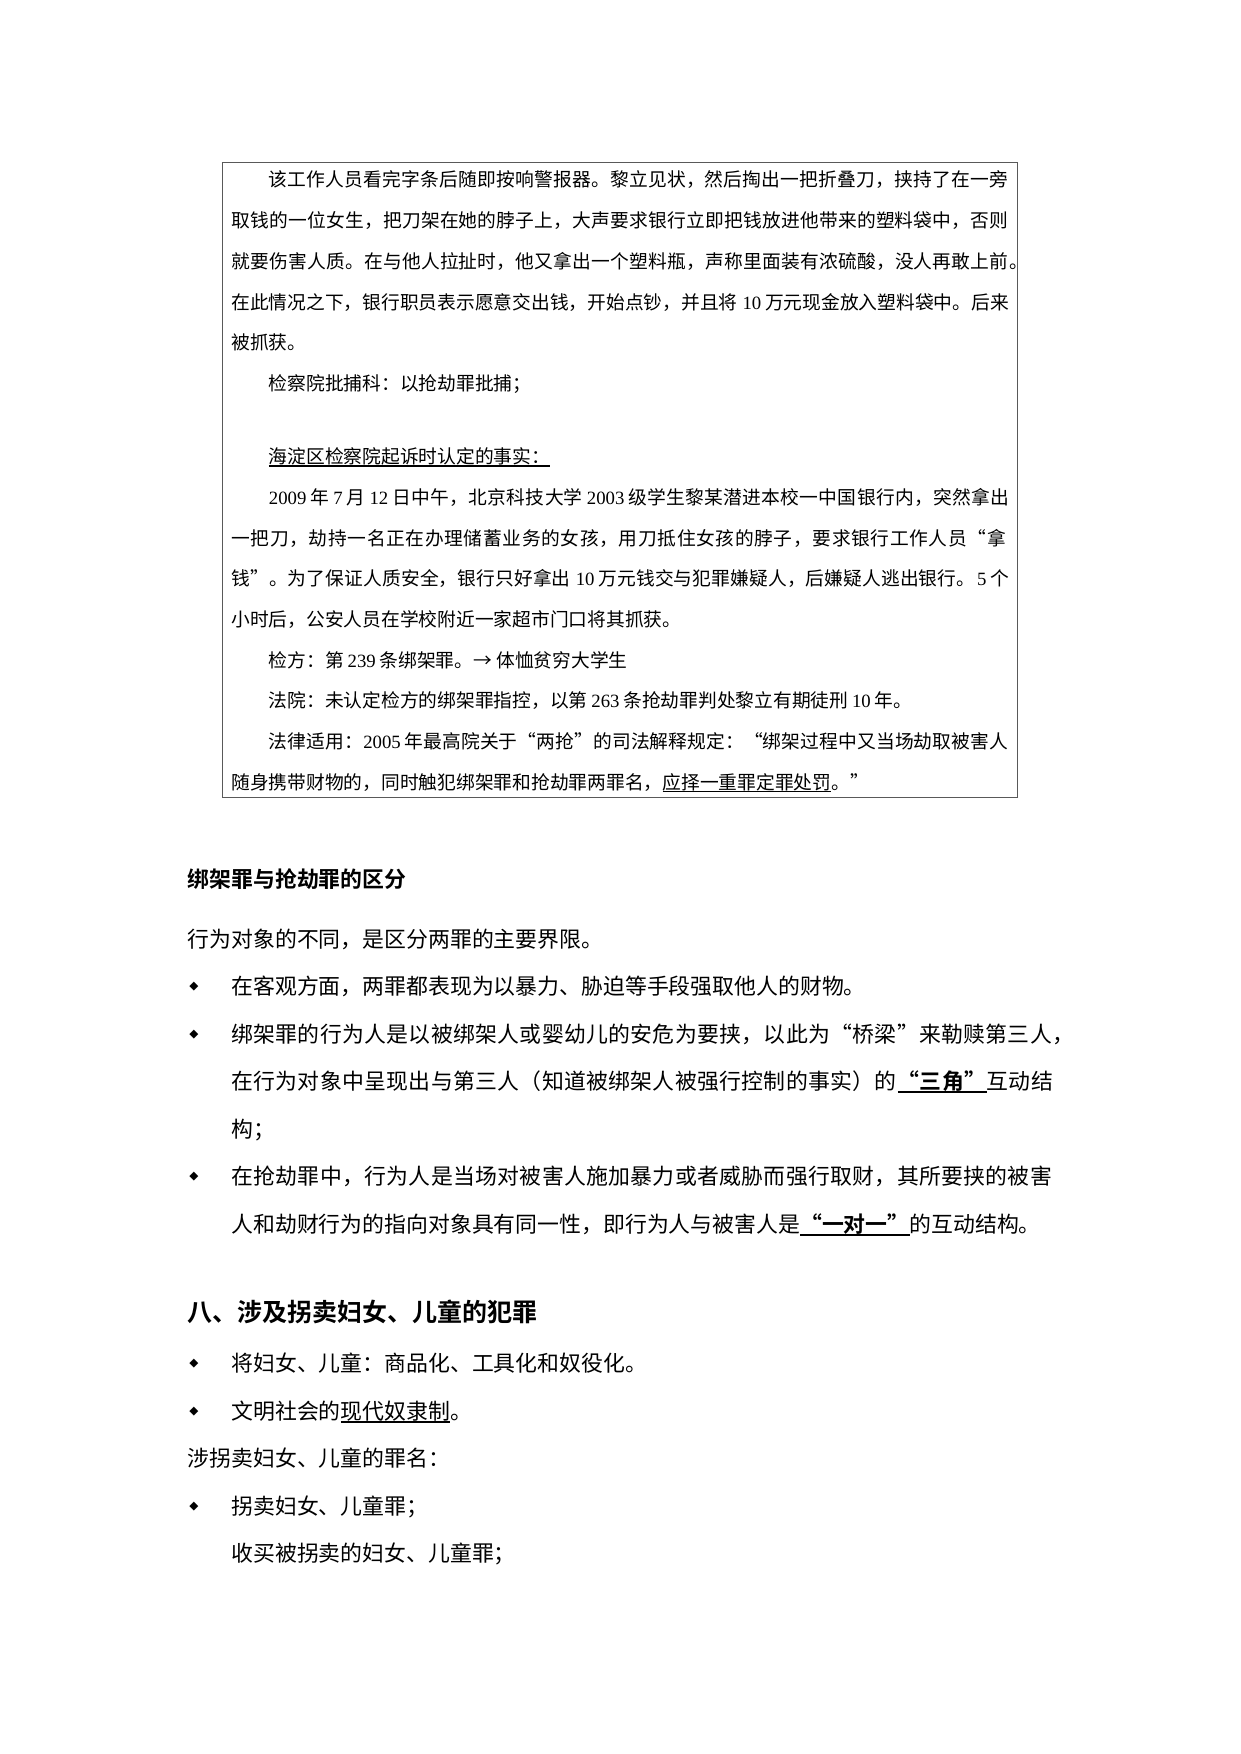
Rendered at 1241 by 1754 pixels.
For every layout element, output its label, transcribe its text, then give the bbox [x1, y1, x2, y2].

text 法院：未认定检方的绑架罪指控，以第263条抢劫罪判处黎立有期徒刑10年。 [223, 683, 1017, 713]
subtitle 绑架罪与抢劫罪的区分 [187, 862, 1053, 893]
text 检察院批捕科：以抢劫罪批捕； [223, 366, 1017, 396]
text 检方：第239条绑架罪。→ 体恤贫穷大学生 [223, 642, 1017, 673]
list 在客观方面，两罪都表现为以暴力、胁迫等手段强取他人的财物。 [187, 969, 1053, 1001]
list 在抢劫罪中，行为人是当场对被害人施加暴力或者威胁而强行取财，其所要挟的被害人和劫财行为的指向对象具有同一性，即行为人与被害人是“一对一”的互动结构。 [187, 1159, 1053, 1238]
text 涉拐卖妇女、儿童的罪名： [187, 1441, 1053, 1473]
text 该工作人员看完字条后随即按响警报器。黎立见状，然后掏出一把折叠刀，挟持了在一旁取钱的一位女生，把刀架在她的脖子上，大声要求银行立即把钱放进他带来的塑料袋中，否则就要伤害人质。在与他人拉扯时，他又拿出一个塑料瓶，声称里面装有浓硫酸，没人再敢上前。在此情况之下，银行职员表示愿意交出钱，开始点钞，并且将10万元现金放入塑料袋中。后来被抓获。 [223, 163, 1017, 355]
list 拐卖妇女、儿童罪； [187, 1489, 1053, 1521]
text 2009年7月12日中午，北京科技大学2003级学生黎某潜进本校一中国银行内，突然拿出一把刀，劫持一名正在办理储蓄业务的女孩，用刀抵住女孩的脖子，要求银行工作人员“拿钱”。为了保证人质安全，银行只好拿出10万元钱交与犯罪嫌疑人，后嫌疑人逃出银行。5个小时后，公安人员在学校附近一家超市门口将其抓获。 [223, 479, 1017, 632]
list 文明社会的现代奴隶制。 [187, 1394, 1053, 1426]
text 行为对象的不同，是区分两罪的主要界限。 [187, 922, 1053, 953]
list 收买被拐卖的妇女、儿童罪； [231, 1536, 1053, 1568]
subtitle 八、涉及拐卖妇女、儿童的犯罪 [187, 1292, 1053, 1328]
list 绑架罪的行为人是以被绑架人或婴幼儿的安危为要挟，以此为“桥梁”来勒赎第三人，在行为对象中呈现出与第三人（知道被绑架人被强行控制的事实）的“三角”互动结构； [187, 1017, 1053, 1143]
text 法律适用：2005年最高院关于“两抢”的司法解释规定：“绑架过程中又当场劫取被害人随身携带财物的，同时触犯绑架罪和抢劫罪两罪名，应择一重罪定罪处罚。” [223, 724, 1017, 797]
list 将妇女、儿童：商品化、工具化和奴役化。 [187, 1346, 1053, 1378]
text 海淀区检察院起诉时认定的事实： [223, 439, 1017, 469]
